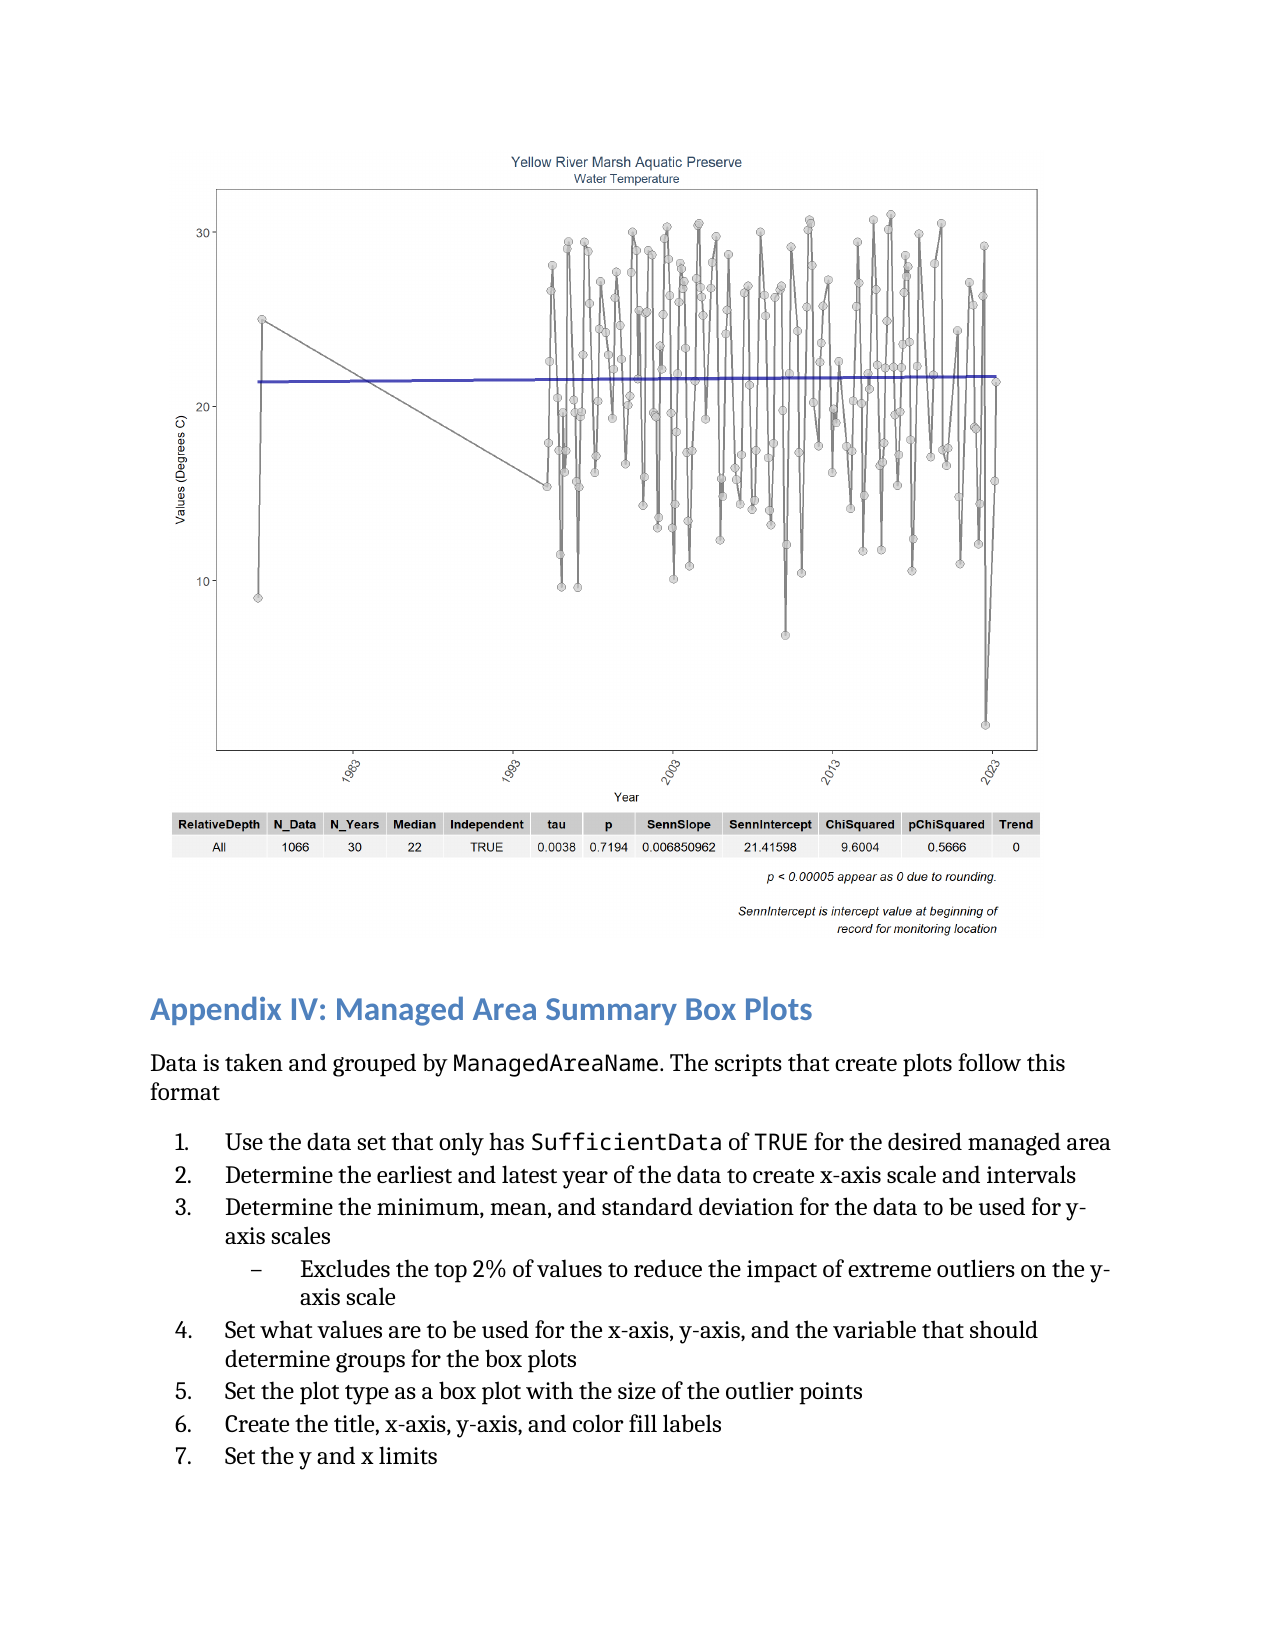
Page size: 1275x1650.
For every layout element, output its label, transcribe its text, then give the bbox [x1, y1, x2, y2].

subtitle Appendix IV: Managed Area Summary Box Plots [150, 987, 1125, 1028]
list Determine the earliest and latest year of the data to create x-axis scale and intervals [175, 1161, 1125, 1189]
text Data is taken and grouped by ManagedAreaName. The scripts that create plots follow this format [150, 1047, 1125, 1107]
list Use the data set that only has SufficientData of TRUE for the desired managed area [175, 1126, 1125, 1157]
list Set what values are to be used for the x-axis, y-axis, and the variable that should determine groups for the box plots [175, 1316, 1125, 1373]
list Create the title, x-axis, y-axis, and color fill labels [175, 1409, 1125, 1438]
list Determine the minimum, mean, and standard deviation for the data to be used for y-axis scales [175, 1193, 1125, 1251]
list Set the y and x limits [175, 1442, 1125, 1471]
list Excludes the top 2% of values to reduce the impact of extreme outliers on the y-axis scale [250, 1254, 1125, 1312]
list Set the plot type as a box plot with the size of the outlier points [175, 1377, 1125, 1406]
picture [168, 150, 1044, 938]
